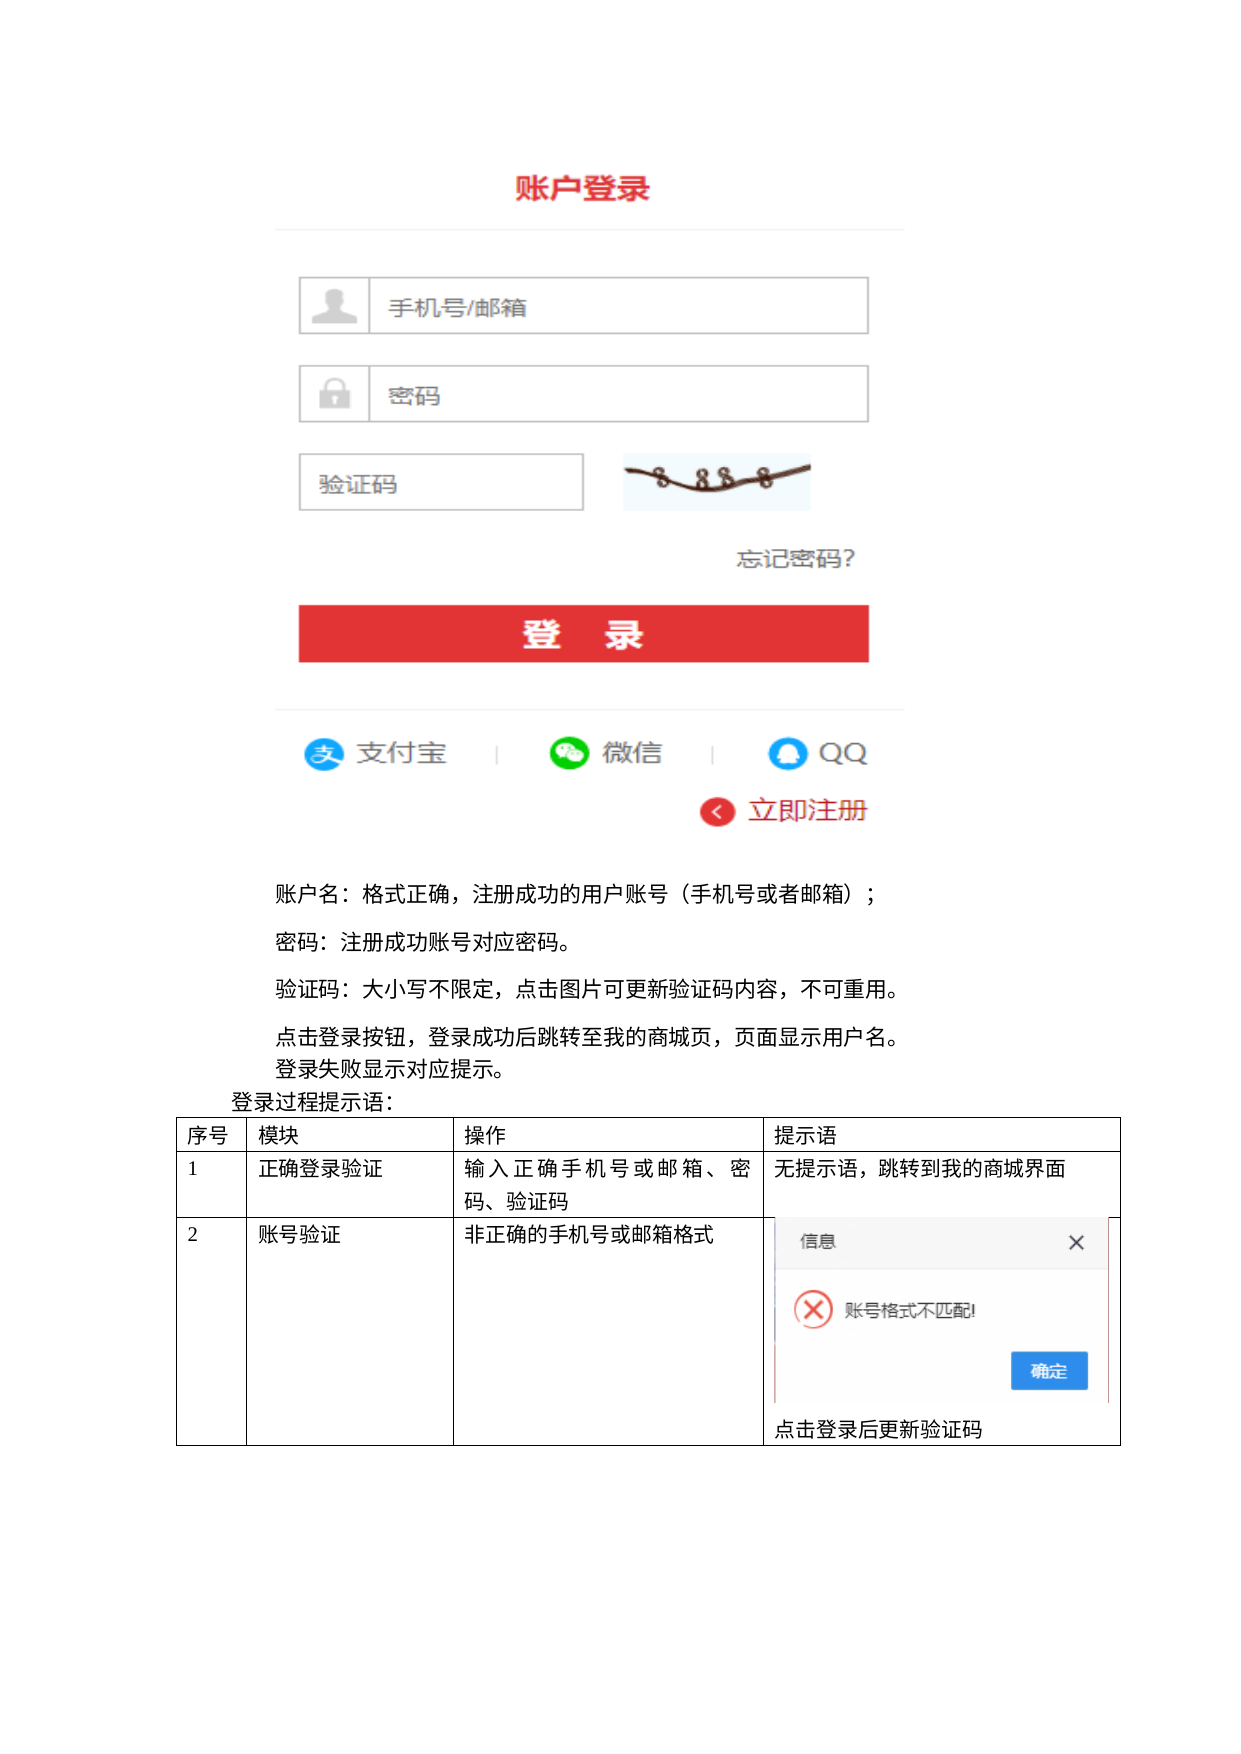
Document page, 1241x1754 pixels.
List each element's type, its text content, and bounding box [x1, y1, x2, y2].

table_header 提示语 [764, 1118, 1120, 1151]
text 点击登录按钮，登录成功后跳转至我的商城页，页面显示用户名。 [275, 1019, 1053, 1052]
table_cell 非正确的手机号或邮箱格式 [454, 1218, 763, 1445]
table_header 操作 [454, 1118, 763, 1151]
text 账户名：格式正确，注册成功的用户账号（手机号或者邮箱）； [275, 877, 1053, 909]
table_cell 无提示语，跳转到我的商城界面 [764, 1152, 1120, 1217]
table_cell 账号验证 [247, 1218, 453, 1445]
text 登录失败显示对应提示。 [275, 1052, 1053, 1084]
table_cell 点击登录后更新验证码 [764, 1218, 1120, 1445]
table_cell 1 [177, 1152, 246, 1217]
table_cell 正确登录验证 [247, 1152, 453, 1217]
table_cell 2 [177, 1218, 246, 1445]
table_header 模块 [247, 1118, 453, 1151]
text 验证码：大小写不限定，点击图片可更新验证码内容，不可重用。 [275, 972, 1053, 1004]
text 登录过程提示语： [231, 1084, 1053, 1117]
picture [275, 162, 905, 850]
picture [774, 1217, 1109, 1403]
table_header 序号 [177, 1118, 246, 1151]
text 密码：注册成功账号对应密码。 [275, 924, 1053, 956]
table_cell 输入正确手机号或邮箱、密码、验证码 [454, 1152, 763, 1217]
